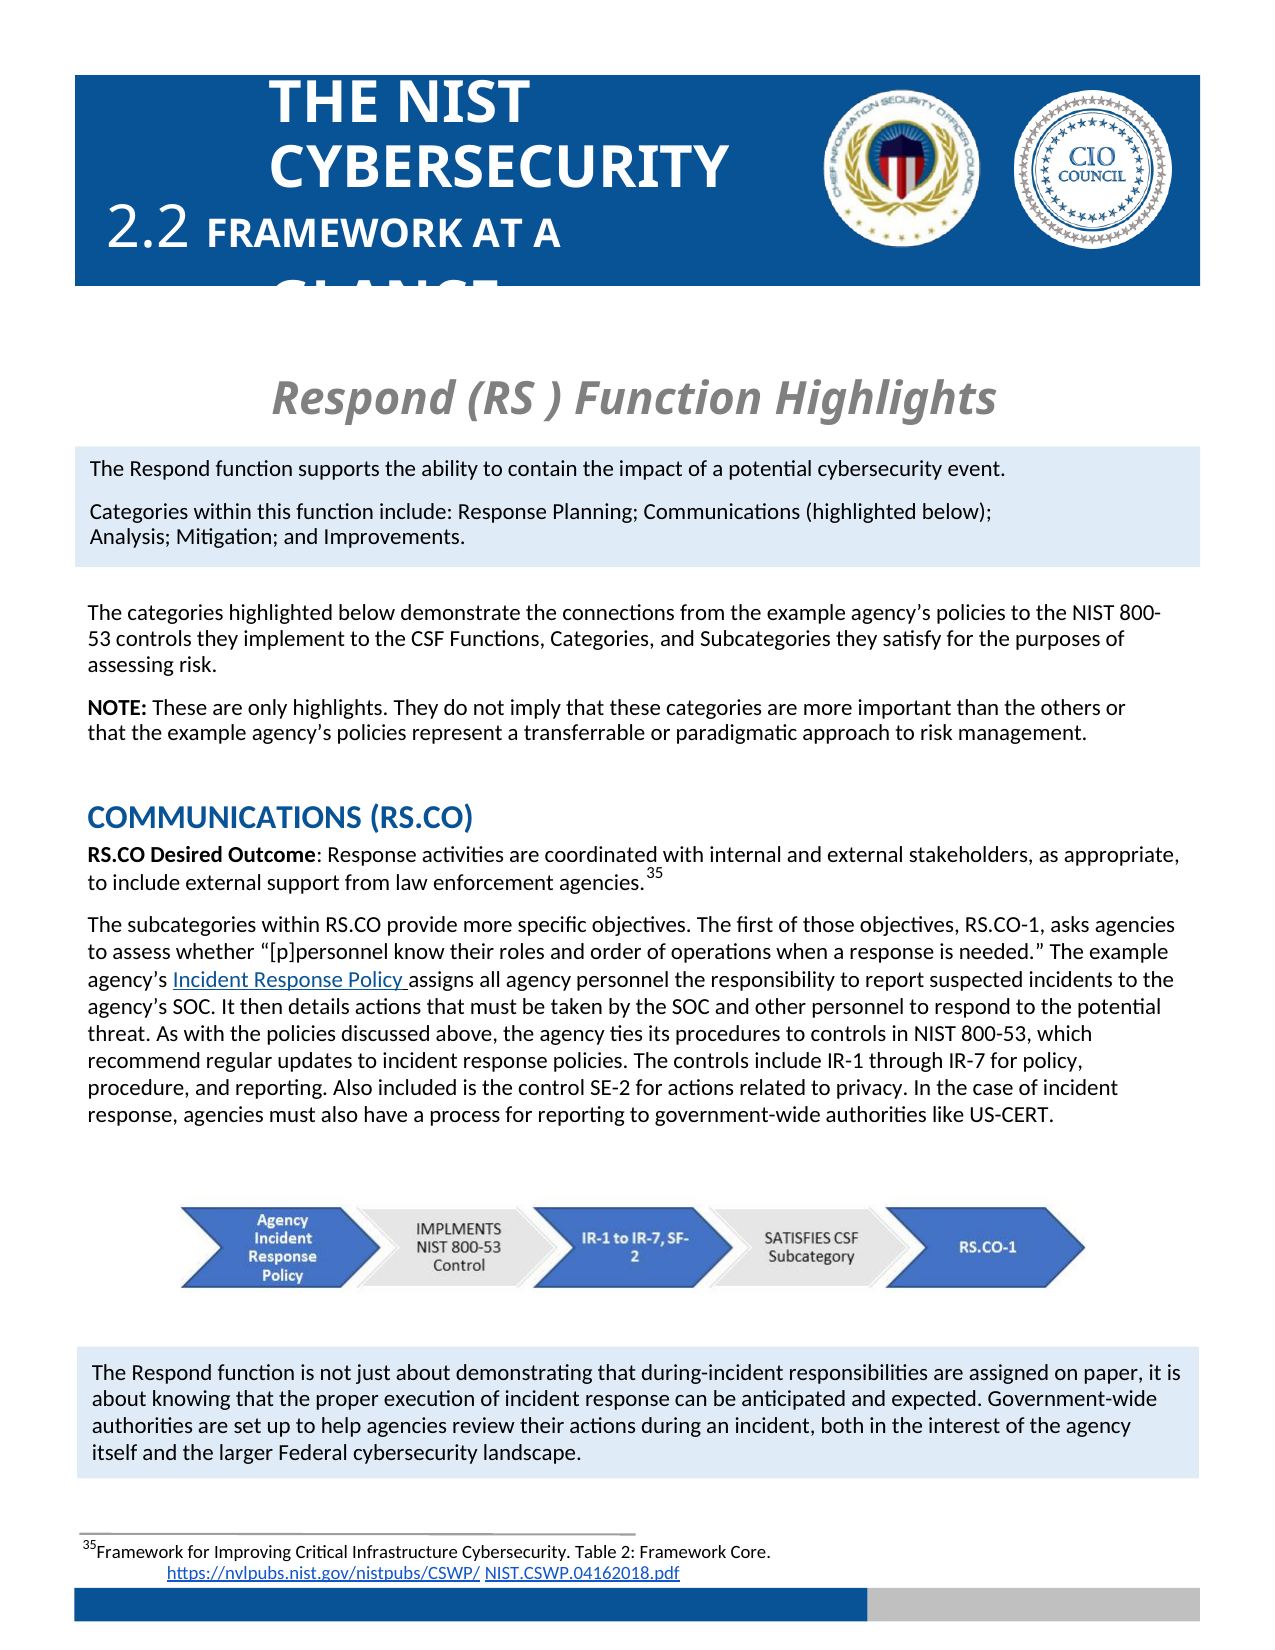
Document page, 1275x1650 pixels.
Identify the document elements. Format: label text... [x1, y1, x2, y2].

picture [180, 1180, 1086, 1315]
text 35Framework for Improving Critical Infrastructure Cybersecurity. Table 2: Framework Core. https://nvlpubs.nist.gov/nistpubs/CSWP/ NIST.CSWP.04162018.pdf [82, 1539, 1087, 1584]
text The Respond function is not just about demonstrating that during-incident responsibilities are assigned on paper, it is about knowing that the proper execution of incident response can be anticipated and expected. Government-wide authorities are set up to help agencies review their actions during an incident, both in the interest of the agency itself and the larger Federal cybersecurity landscape. [92, 1359, 1183, 1466]
text COMMUNICATIONS (RS.CO) [87, 796, 1194, 837]
text NOTE: These are only highlights. They do not imply that these categories are more important than the others or that the example agency’s policies represent a transferrable or paradigmatic approach to risk management. [87, 696, 1171, 746]
picture [1194, 75, 1200, 286]
text The subcategories within RS.CO provide more specific objectives. The first of those objectives, RS.CO-1, asks agencies to assess whether “[p]personnel know their roles and order of operations when a response is needed.” The example agency’s Incident Response Policy assigns all agency personnel the responsibility to report suspected incidents to the agency’s SOC. It then details actions that must be taken by the SOC and other personnel to respond to the potential threat. As with the policies discussed above, the agency ties its procedures to controls in NIST 800-53, which recommend regular updates to incident response policies. The controls include IR-1 through IR-7 for policy, procedure, and reporting. Also included is the control SE-2 for actions related to privacy. In the case of incident response, agencies must also have a process for reporting to government-wide authorities like US-CERT. [87, 911, 1177, 1129]
text 2.2 FRAMEWORK AT A [106, 199, 1194, 260]
picture [75, 75, 269, 286]
text Respond (RS ) Function Highlights [83, 366, 1185, 428]
text RS.CO Desired Outcome: Response activities are coordinated with internal and external stakeholders, as appropriate, to include external support from law enforcement agencies.35 [87, 843, 1181, 897]
text THE NIST [269, 60, 1194, 140]
text Categories within this function include: Response Planning; Communications (highlighted below); Analysis; Mitigation; and Improvements. [89, 499, 1079, 550]
text CYBERSECURITY [269, 140, 1194, 199]
text The categories highlighted below demonstrate the connections from the example agency’s policies to the NIST 800-53 controls they implement to the CSF Functions, Categories, and Subcategories they satisfy for the purposes of assessing risk. [87, 599, 1185, 678]
text The Respond function supports the ability to contain the impact of a potential cybersecurity event. [89, 454, 1194, 482]
text GLANCE [269, 260, 1194, 338]
